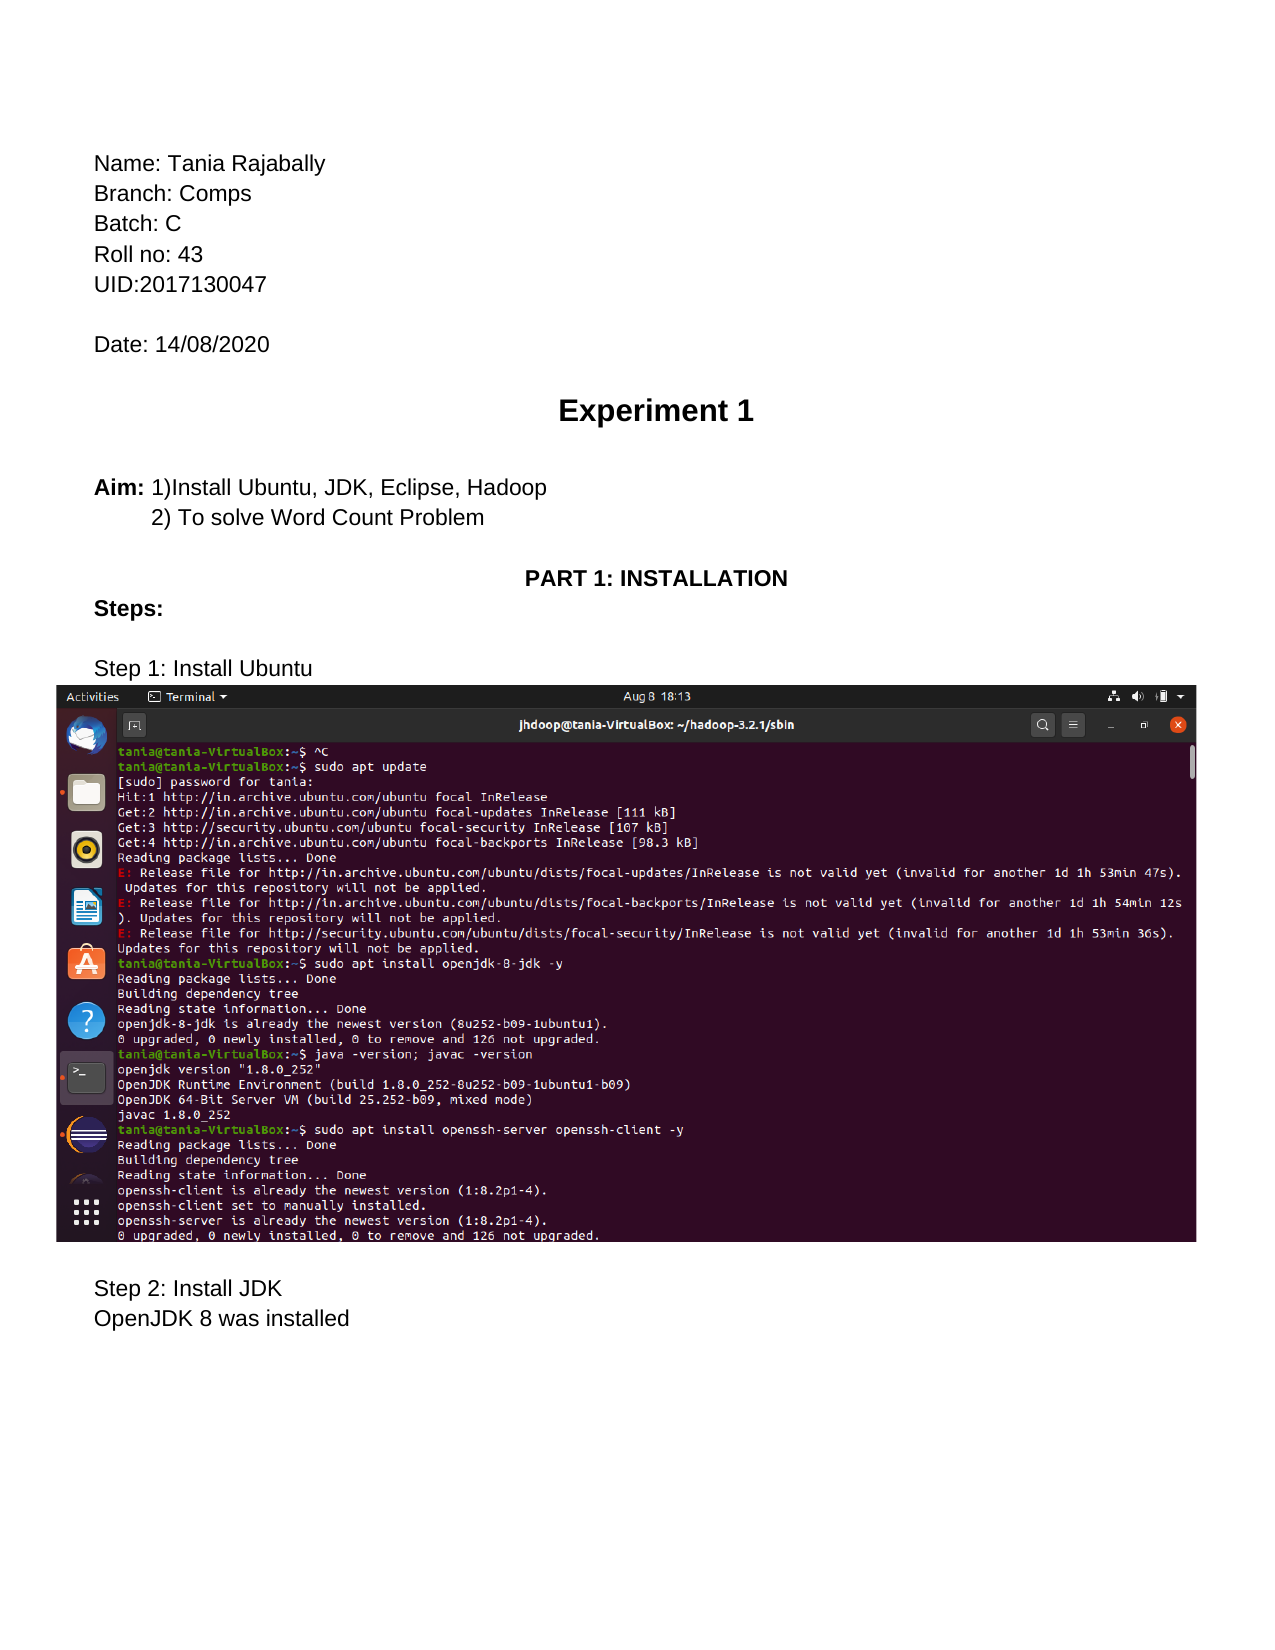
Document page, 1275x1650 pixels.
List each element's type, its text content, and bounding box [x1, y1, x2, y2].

text Experiment 1 [94, 392, 1219, 428]
text Step 2: Install JDK [94, 1275, 1219, 1302]
text Date: 14/08/2020 [94, 331, 1219, 358]
text Aim: 1)Install Ubuntu, JDK, Eclipse, Hadoop [94, 474, 1219, 501]
text PART 1: INSTALLATION [94, 565, 1219, 591]
text Roll no: 43 [94, 241, 1219, 267]
text OpenJDK 8 was installed [94, 1305, 1219, 1332]
picture [56, 685, 1197, 1242]
text UID:2017130047 [94, 271, 1219, 297]
text Name: Tania Rajabally [94, 150, 1219, 176]
text Branch: Comps [94, 180, 1219, 207]
text Batch: C [94, 210, 1219, 237]
text Steps: [94, 595, 1219, 621]
text 2) To solve Word Count Problem [94, 504, 1219, 531]
text Step 1: Install Ubuntu [94, 655, 1219, 682]
